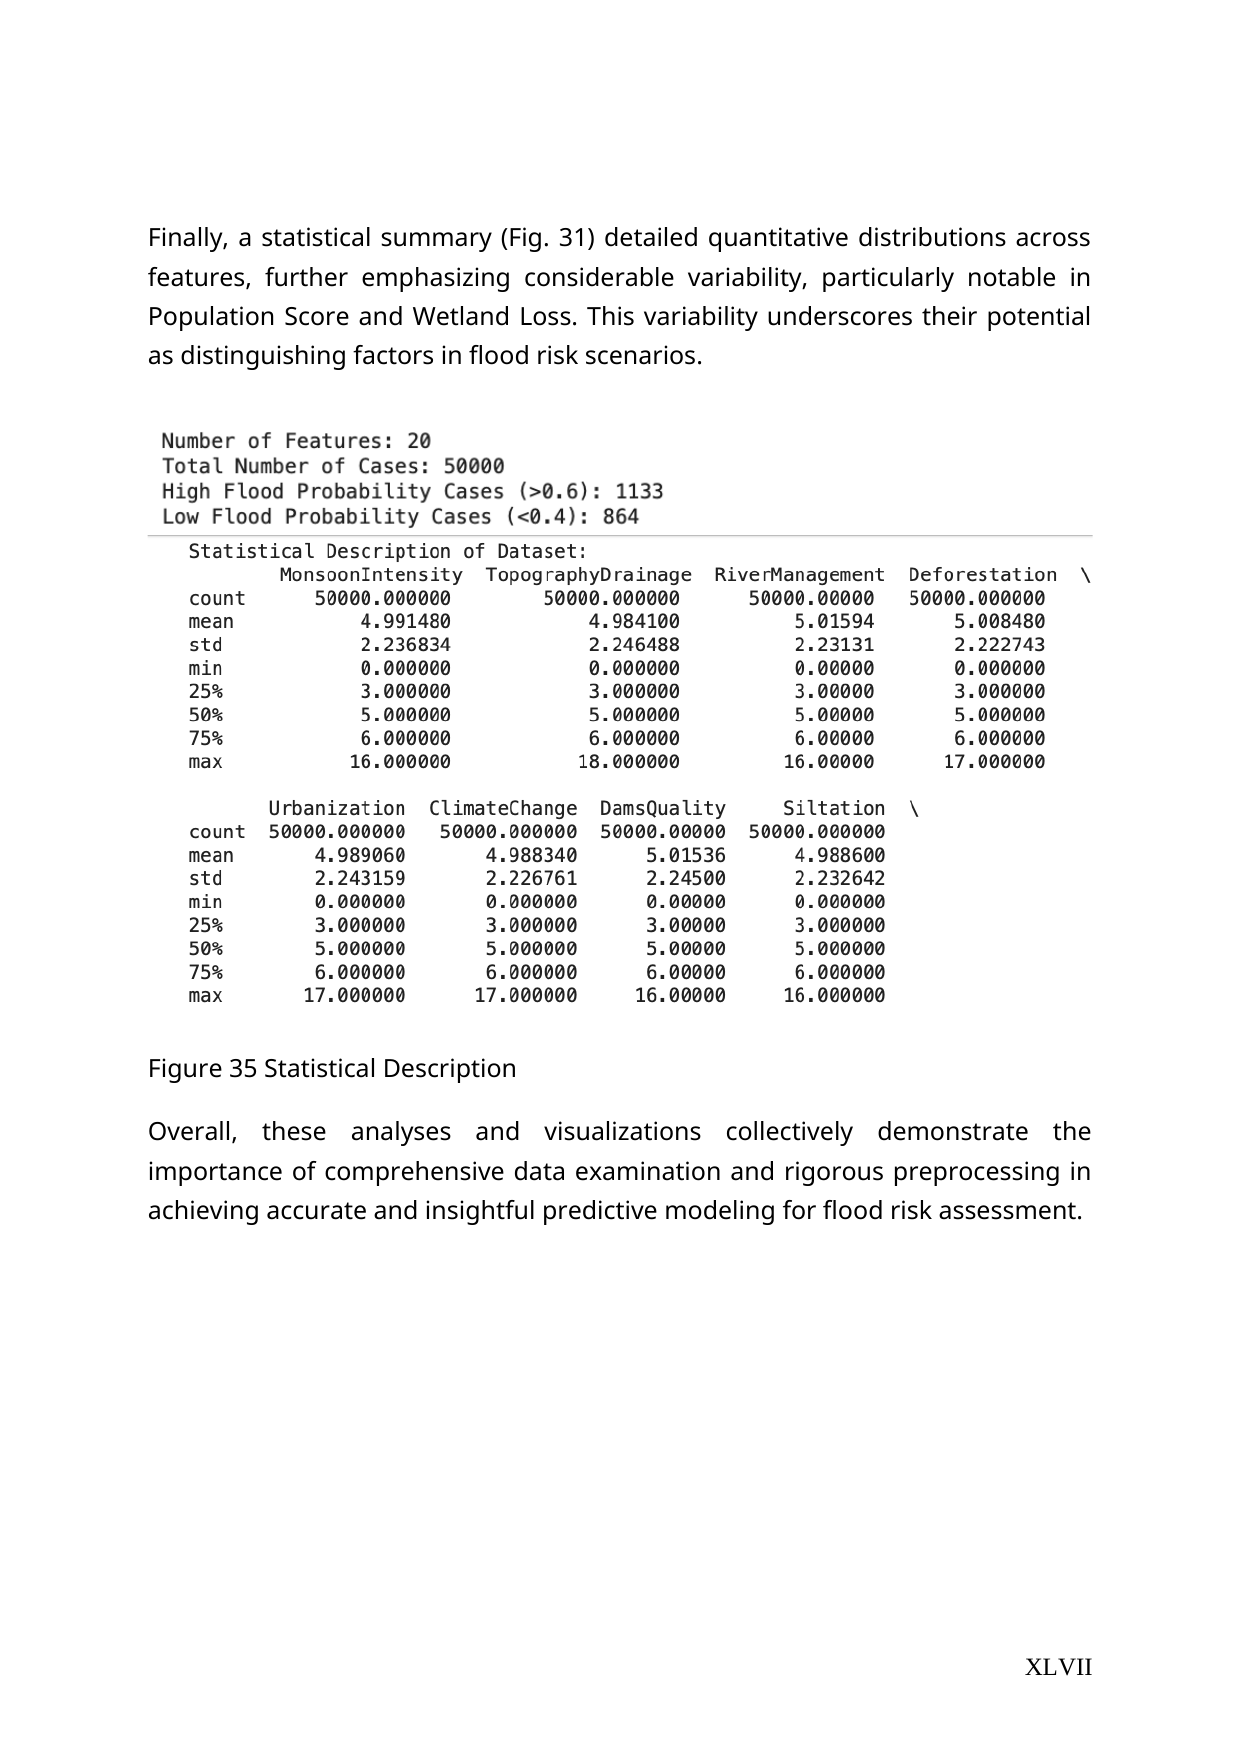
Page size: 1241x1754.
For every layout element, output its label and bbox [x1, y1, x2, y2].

picture [147, 535, 1093, 1018]
picture [147, 405, 902, 531]
